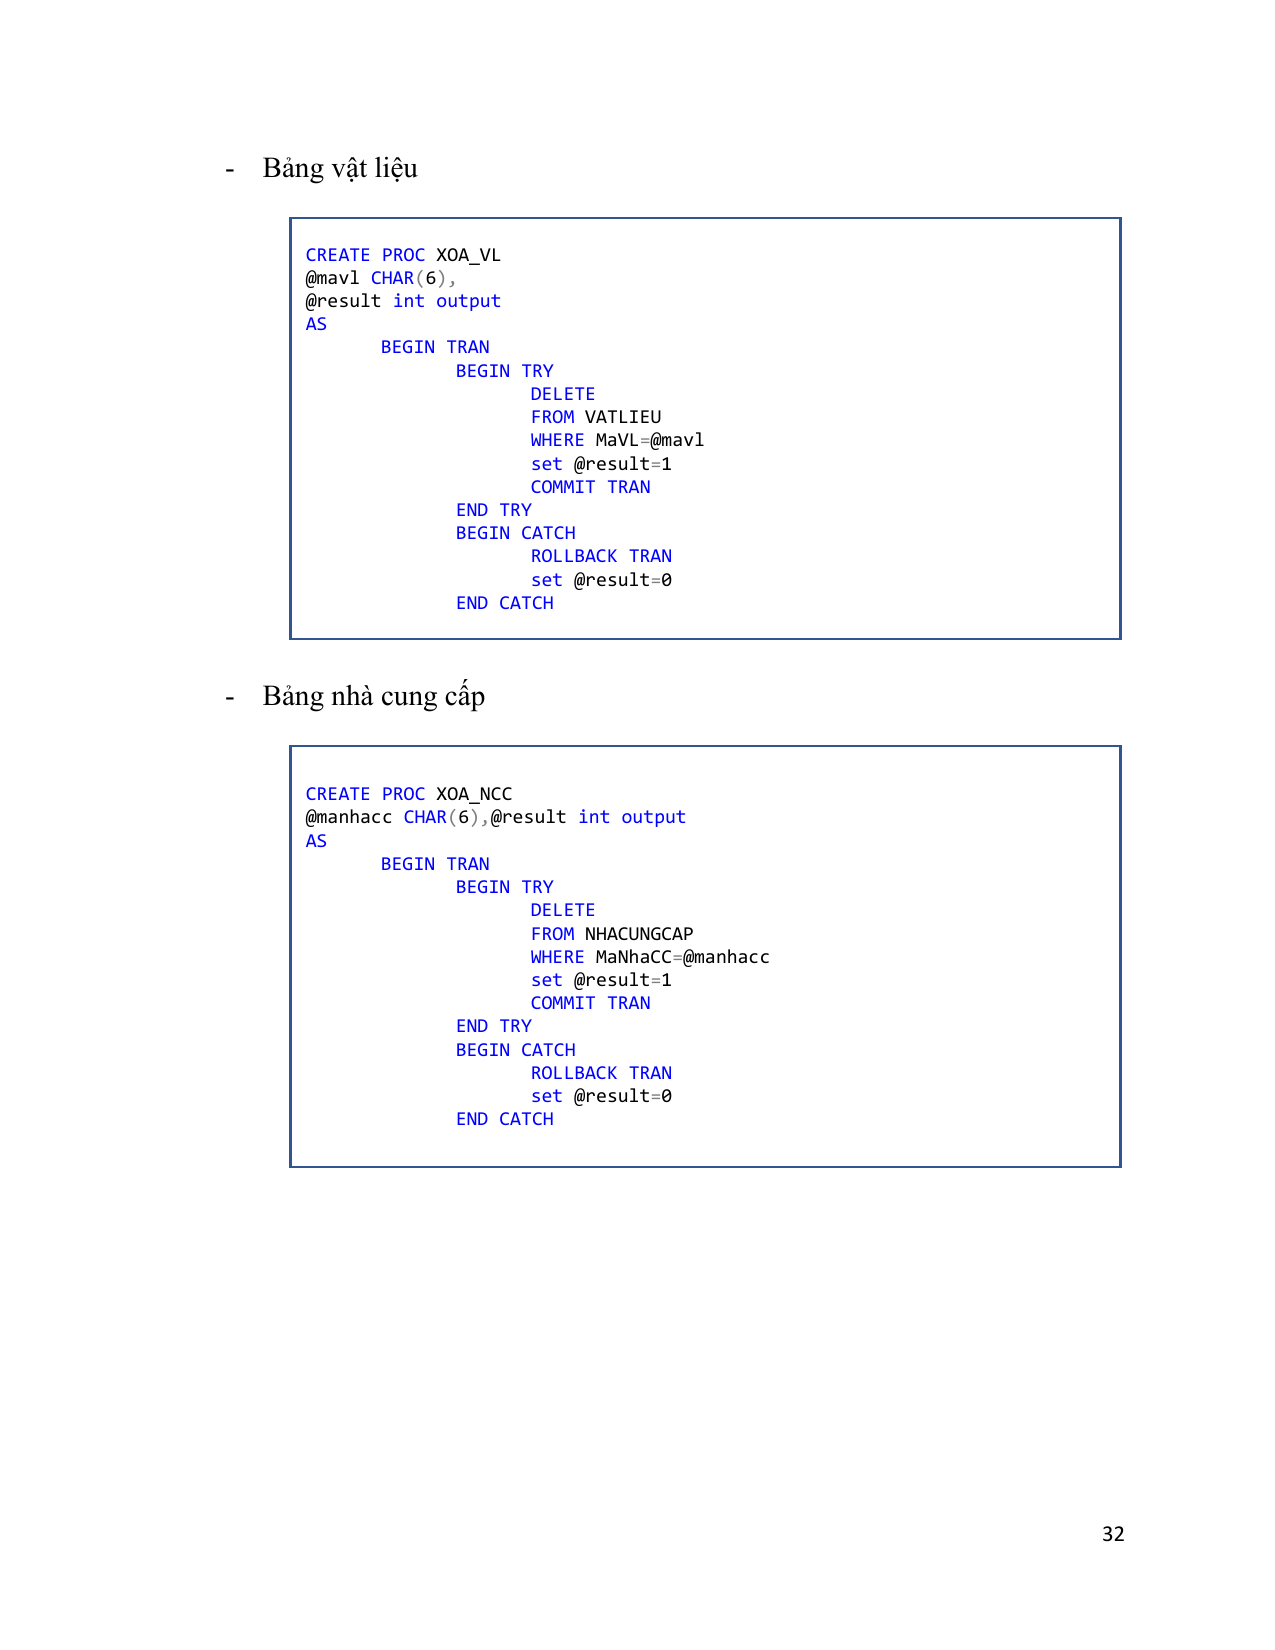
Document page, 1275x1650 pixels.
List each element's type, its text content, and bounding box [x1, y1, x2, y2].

list Bảng nhà cung cấp [225, 678, 1125, 712]
list Bảng vật liệu [225, 150, 1125, 183]
